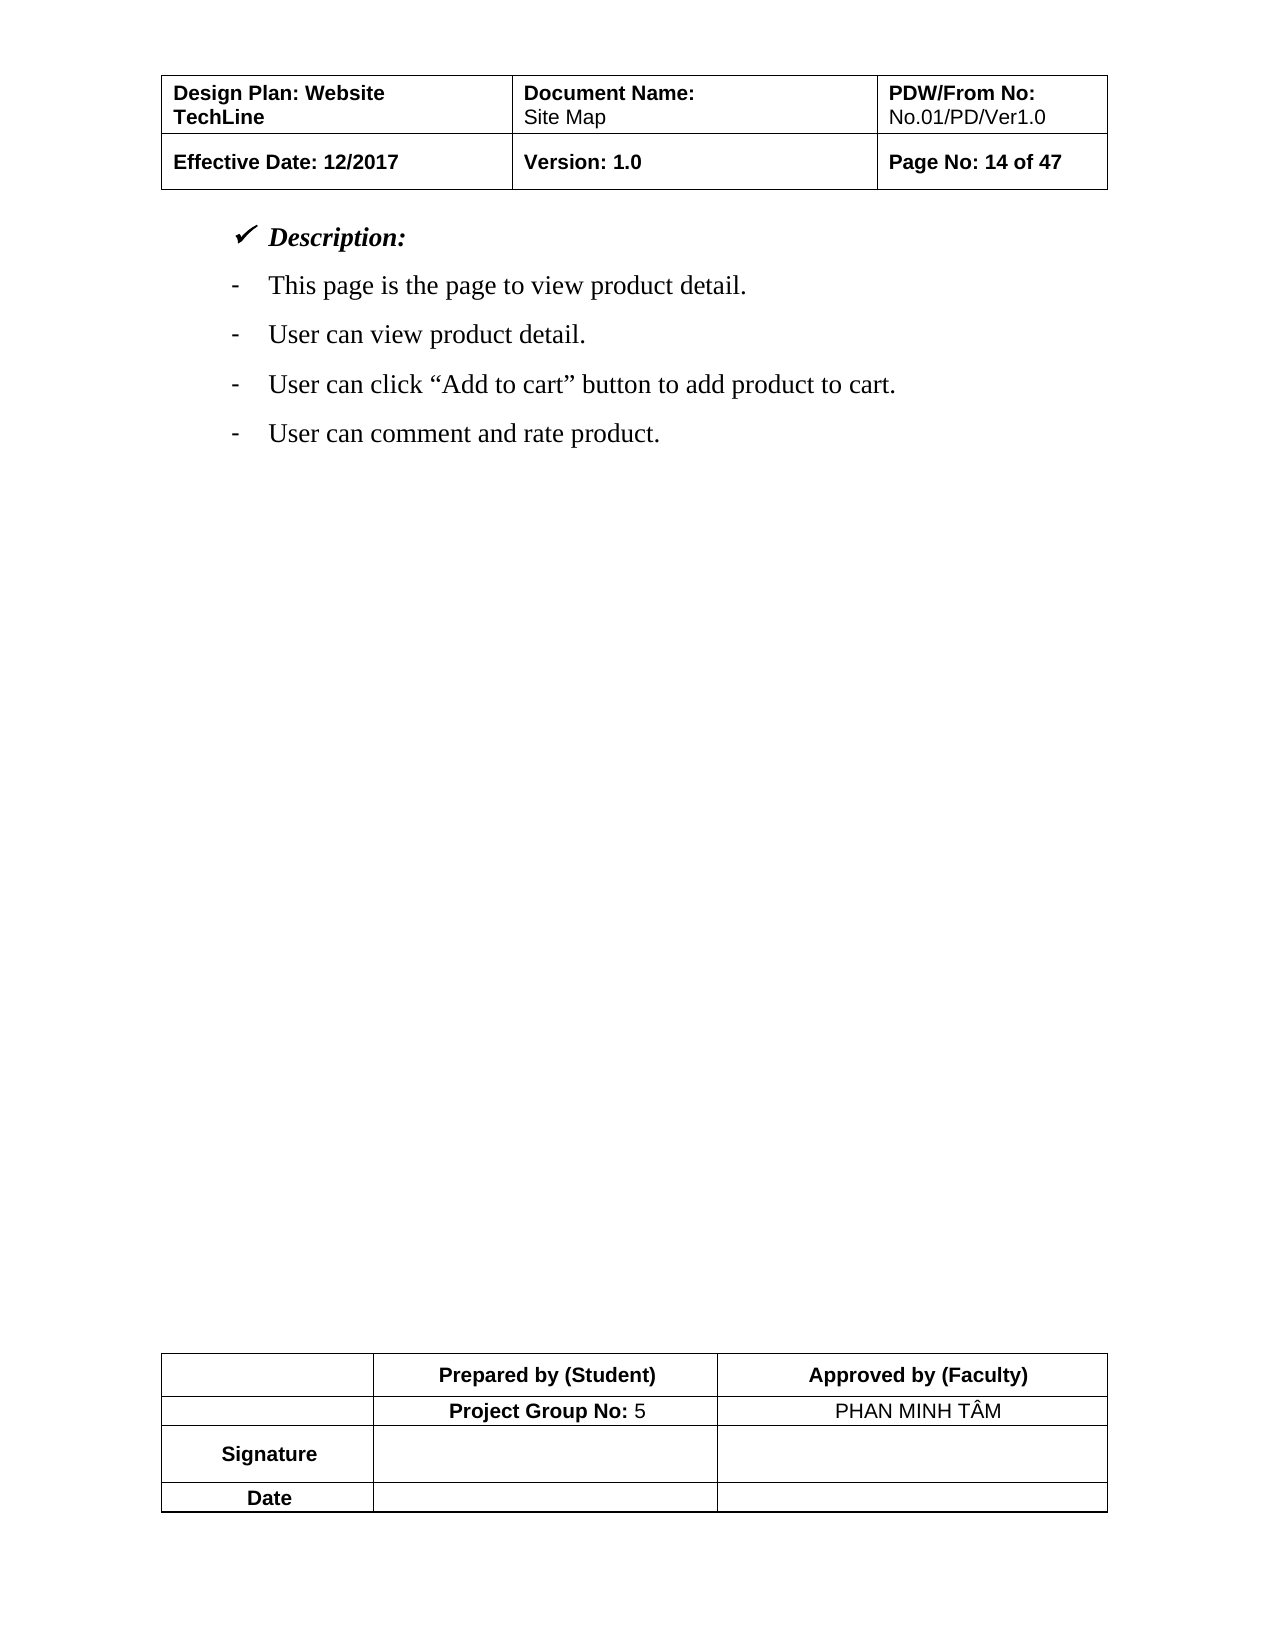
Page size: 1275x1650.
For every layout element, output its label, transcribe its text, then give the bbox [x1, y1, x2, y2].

list Description: [231, 221, 1125, 252]
list User can view product detail. [231, 317, 1125, 350]
list This page is the page to view product detail. [231, 268, 1125, 301]
list User can comment and rate product. [231, 416, 1125, 449]
list User can click “Add to cart” button to add product to cart. [231, 367, 1125, 400]
